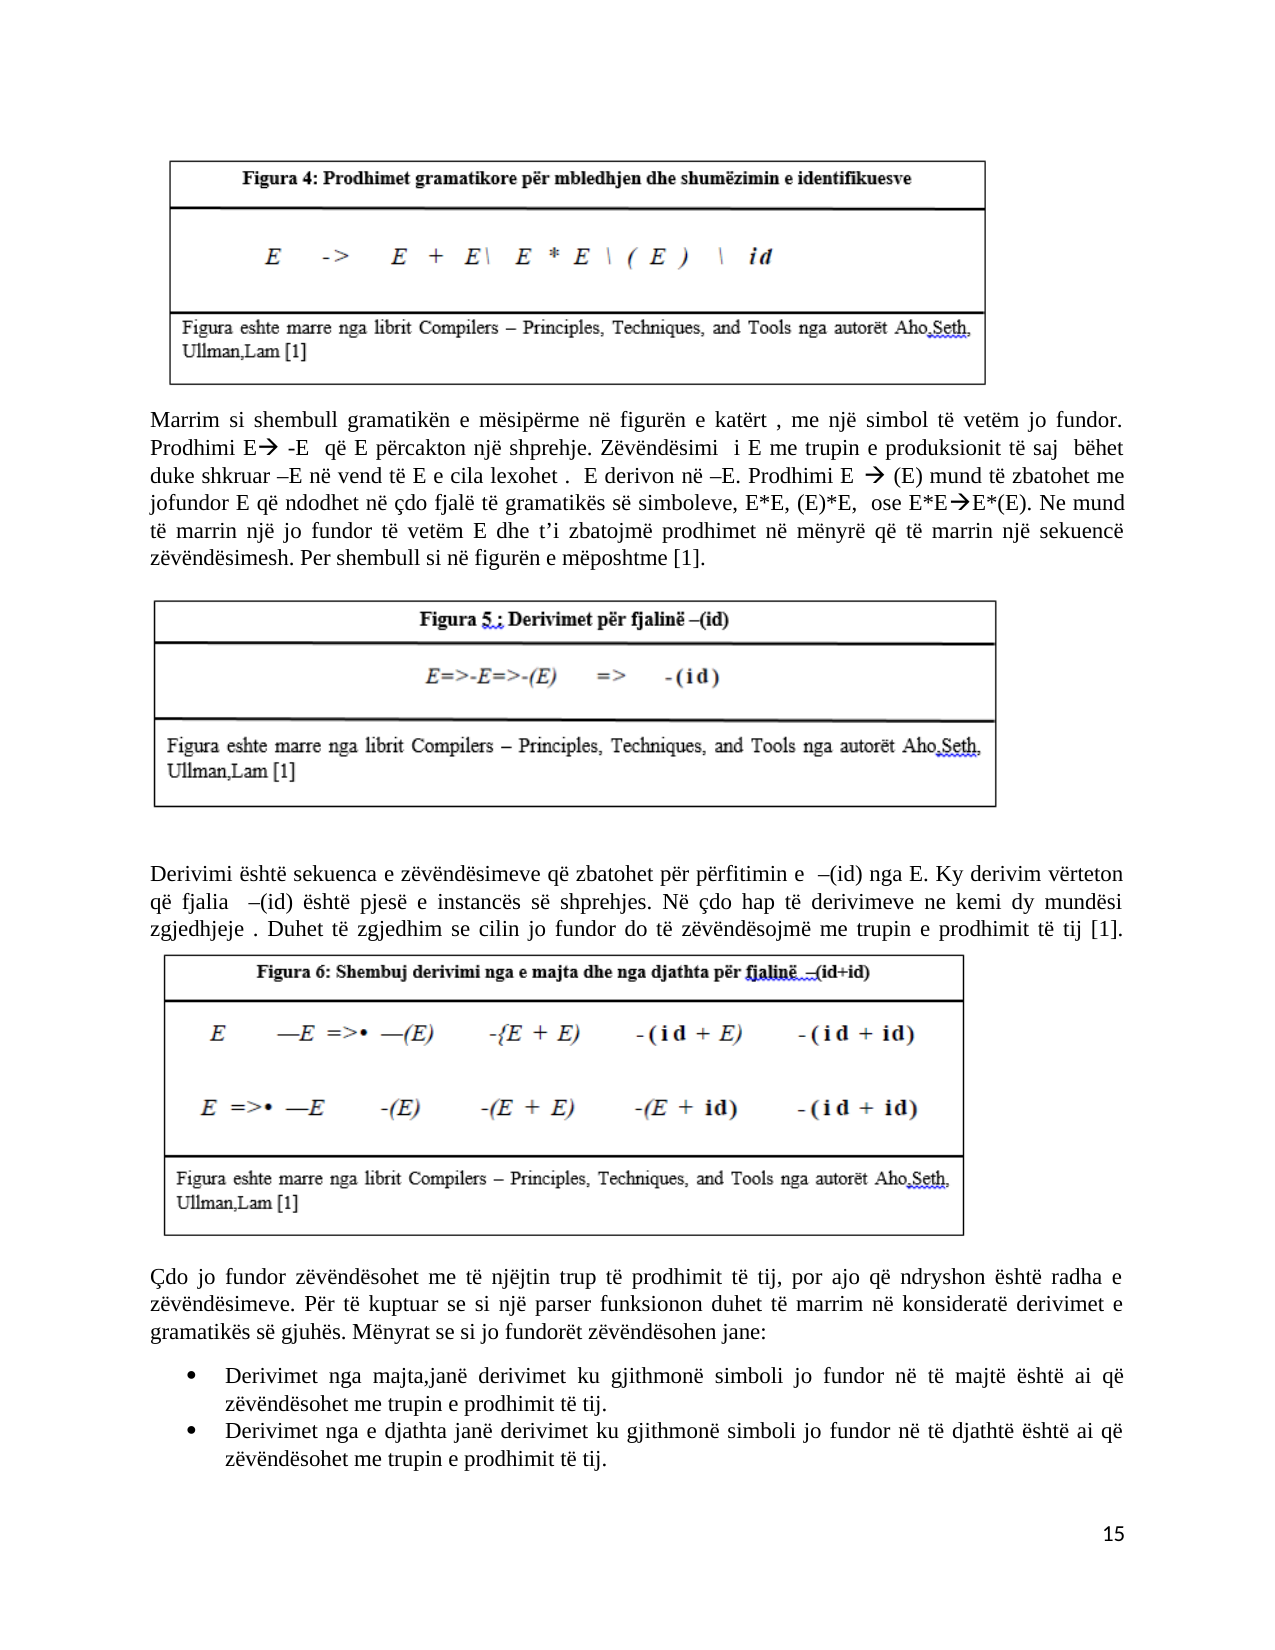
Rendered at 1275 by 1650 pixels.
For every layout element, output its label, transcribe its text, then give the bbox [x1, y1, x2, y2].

text Marrim si shembull gramatikën e mësipërme në figurën e katërt , me një simbol të vetëm jo fundor. Prodhimi E -E që E përcakton një shprehje. Zëvëndësimi i E me trupin e produksionit të saj bëhet duke shkruar –E në vend të E e cila lexohet . E derivon në –E. Prodhimi E (E) mund të zbatohet me jofundor E që ndodhet në çdo fjalë të gramatikës së simboleve, E*E, (E)*E, ose E*EE*(E). Ne mund të marrin një jo fundor të vetëm E dhe t’i zbatojmë prodhimet në mënyrë që të marrin një sekuencë zëvëndësimesh. Per shembull si në figurën e mëposhtme [1]. [150, 406, 1125, 571]
list Derivimet nga e djathta janë derivimet ku gjithmonë simboli jo fundor në të djathtë është ai që zëvëndësohet me trupin e prodhimit të tij. [187, 1417, 1125, 1471]
picture [150, 588, 1002, 813]
picture [150, 150, 999, 389]
picture [150, 943, 986, 1245]
list Derivimet nga majta,janë derivimet ku gjithmonë simboli jo fundor në të majtë është ai që zëvëndësohet me trupin e prodhimit të tij. [187, 1362, 1125, 1416]
text Çdo jo fundor zëvëndësohet me të njëjtin trup të prodhimit të tij, por ajo që ndryshon është radha e zëvëndësimeve. Për të kuptuar se si një parser funksionon duhet të marrim në konsideratë derivimet e gramatikës së gjuhës. Mënyrat se si jo fundorët zëvëndësohen jane: [150, 1263, 1125, 1344]
